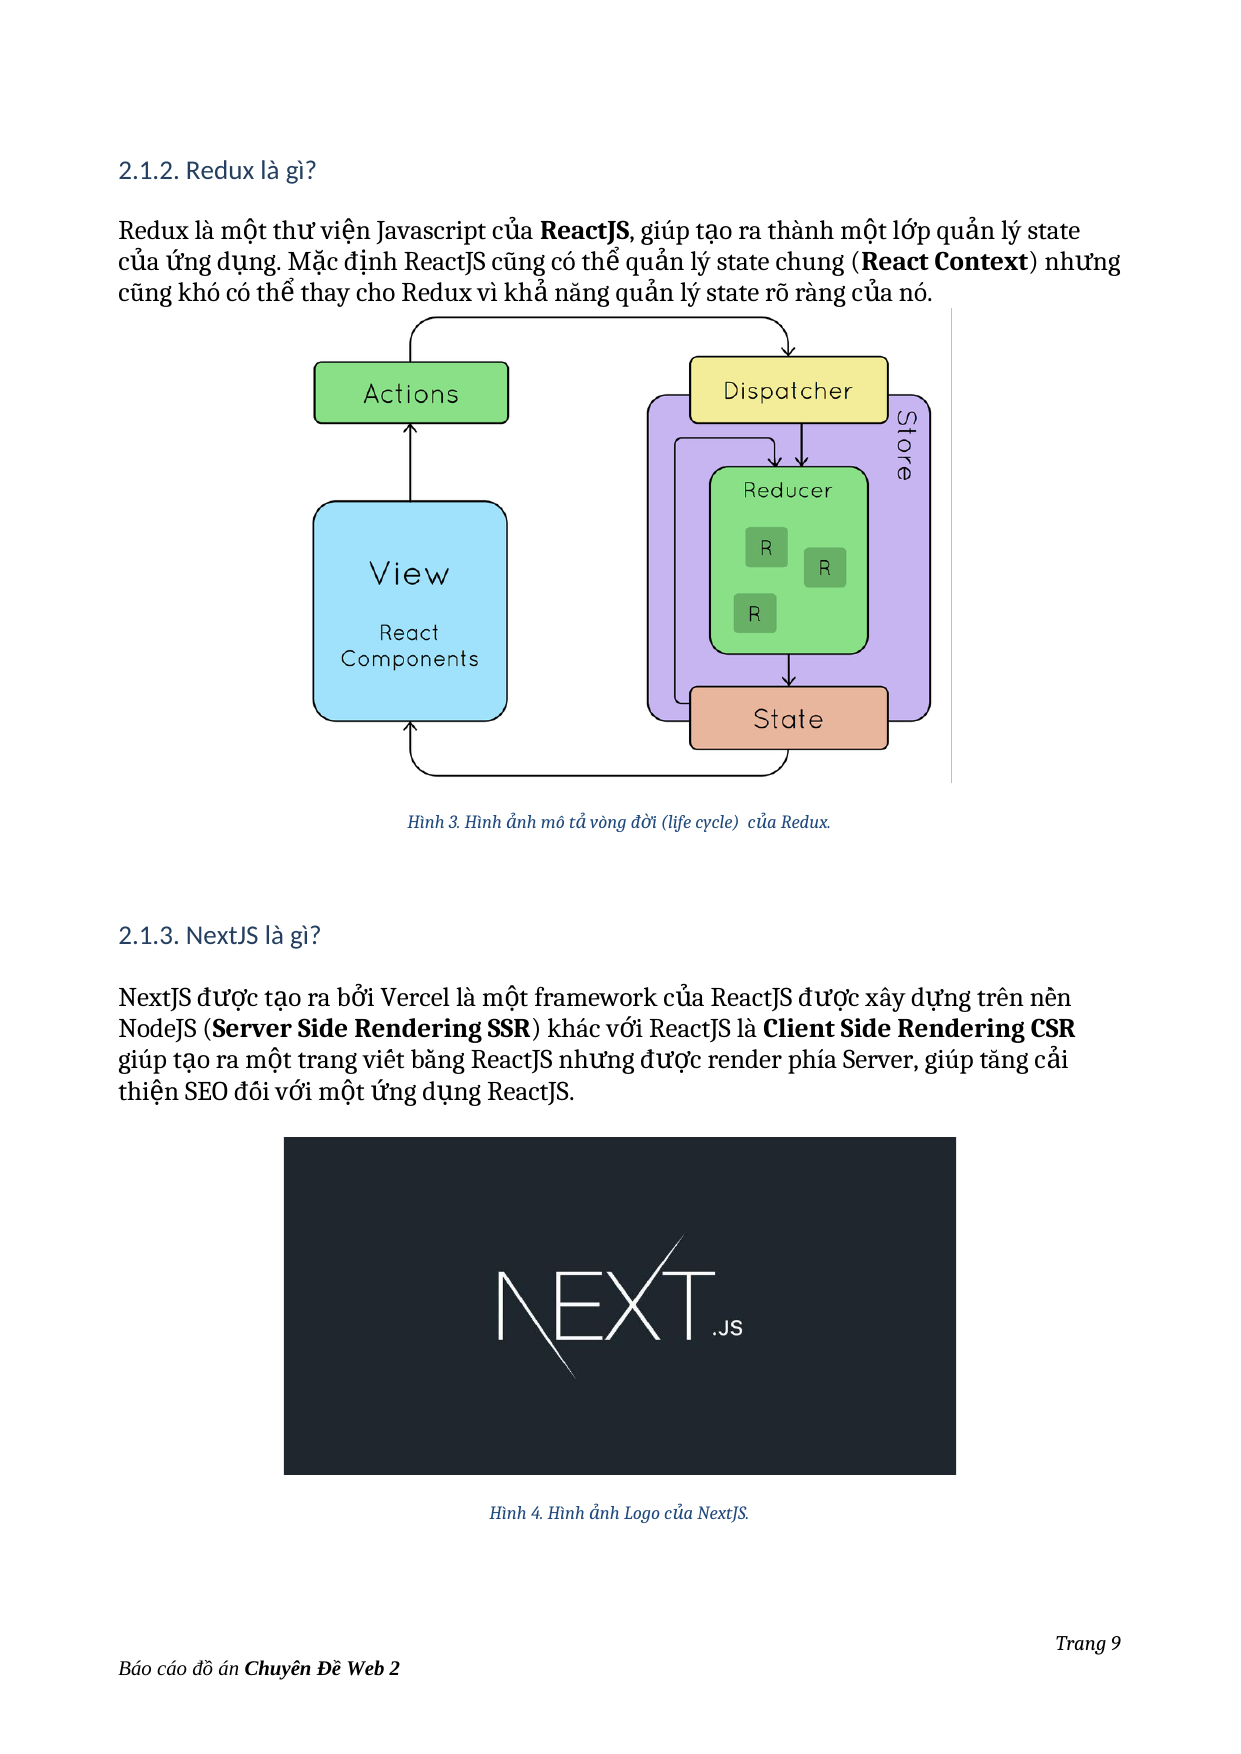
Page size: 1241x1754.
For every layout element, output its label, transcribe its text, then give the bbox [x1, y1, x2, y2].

picture [288, 308, 952, 783]
picture [283, 1137, 957, 1475]
text Redux là một thư viện Javascript của ReactJS, giúp tạo ra thành một lớp quản lý state của ứng dụng. Mặc định ReactJS cũng có thể quản lý state chung (React Context) nhưng cũng khó có thể thay cho Redux vì khả năng quản lý state rõ ràng của nó. [118, 215, 1122, 309]
text Hình 4. Hình ảnh Logo của NextJS. [118, 1503, 1122, 1524]
subtitle 2.1.2. Redux là gì? [118, 153, 1122, 186]
text NextJS được tạo ra bởi Vercel là một framework của ReactJS được xây dựng trên nền NodeJS (Server Side Rendering SSR) khác với ReactJS là Client Side Rendering CSR giúp tạo ra một trang viết bằng ReactJS nhưng được render phía Server, giúp tăng cải thiện SEO đối với một ứng dụng ReactJS. [118, 982, 1122, 1107]
text Hình 3. Hình ảnh mô tả vòng đời (life cycle) của Redux. [118, 812, 1122, 833]
subtitle 2.1.3. NextJS là gì? [118, 918, 1122, 951]
